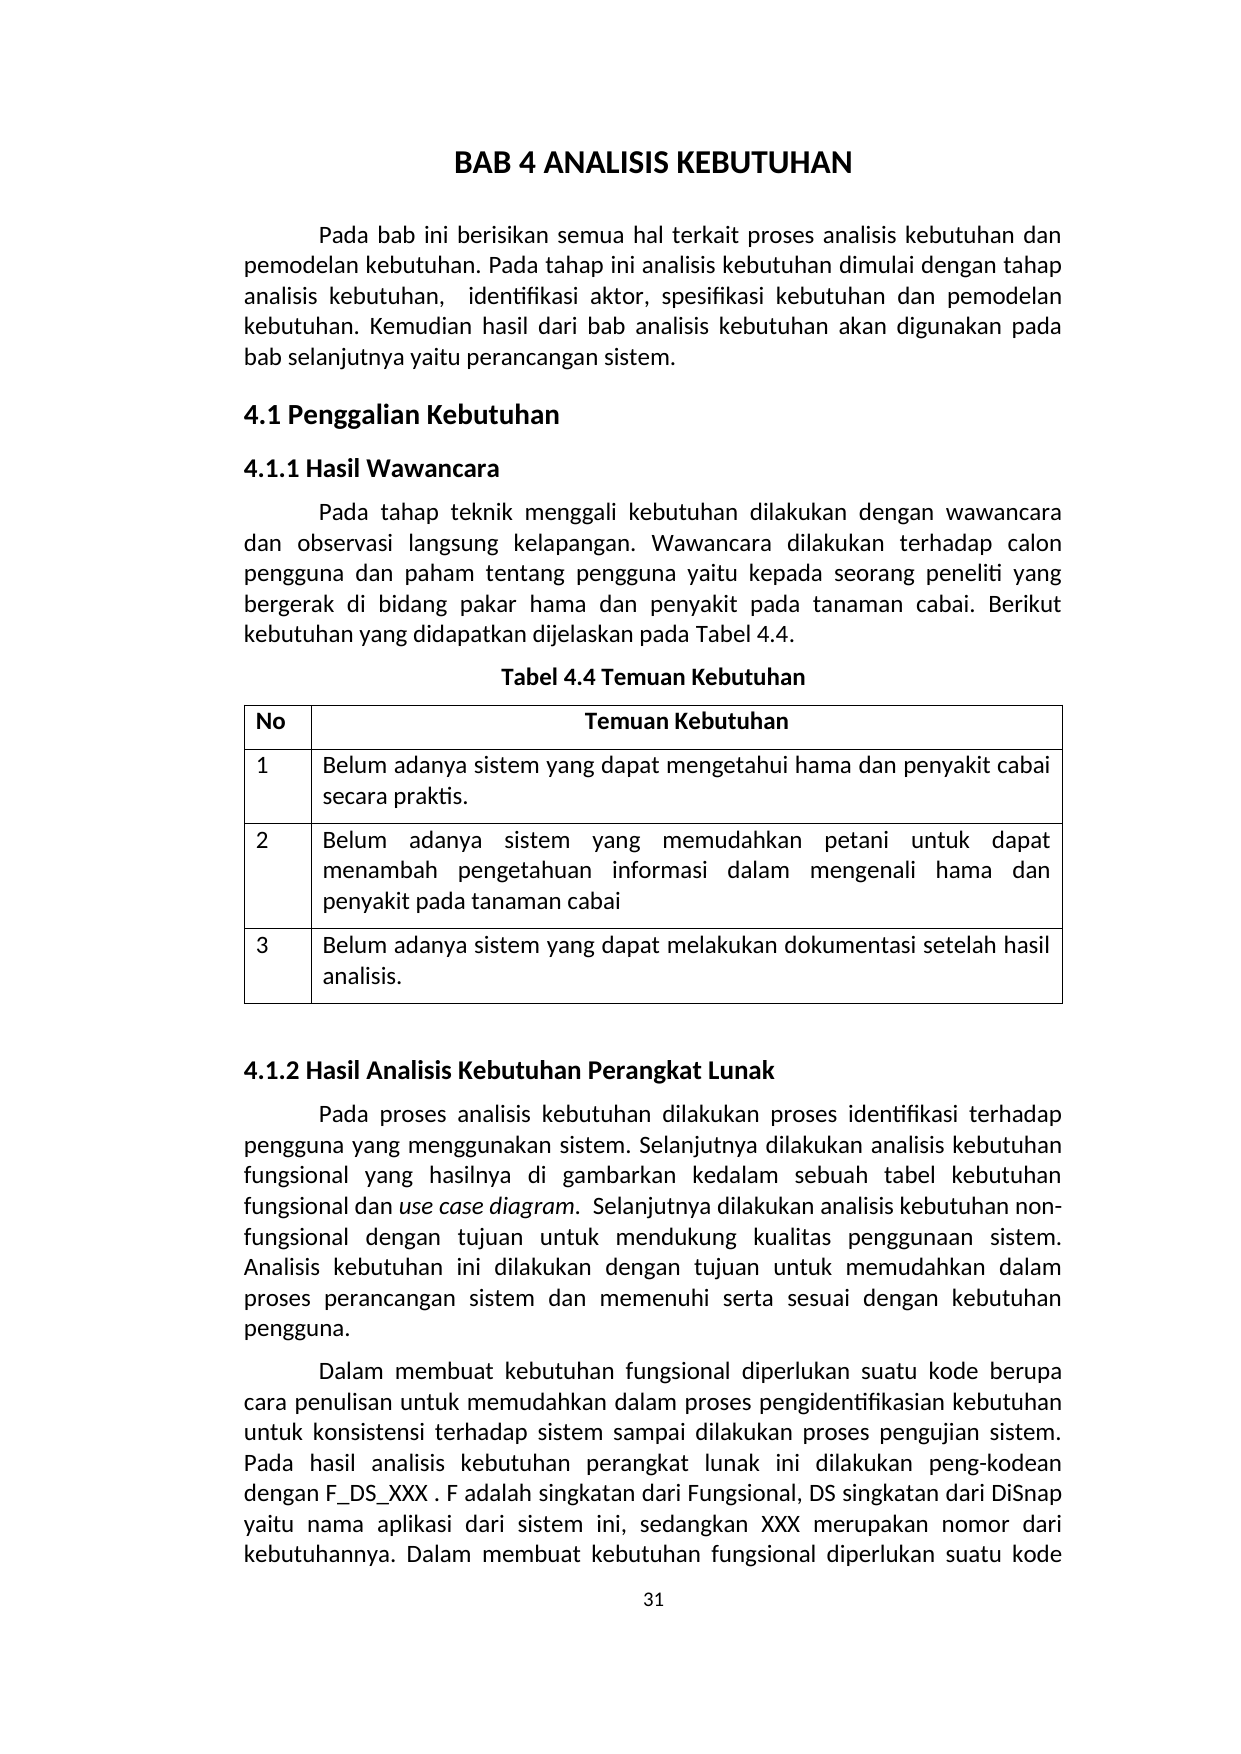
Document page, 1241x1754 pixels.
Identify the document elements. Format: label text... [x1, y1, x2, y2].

table_cell Belum adanya sistem yang dapat melakukan dokumentasi setelah hasil analisis. [312, 929, 1062, 1003]
table_cell 2 [245, 824, 311, 928]
table_header Temuan Kebutuhan [312, 706, 1062, 748]
table_cell 1 [245, 750, 311, 823]
subtitle Penggalian Kebutuhan [244, 396, 1063, 432]
text Pada proses analisis kebutuhan dilakukan proses identifikasi terhadap pengguna yang menggunakan sistem. Selanjutnya dilakukan analisis kebutuhan fungsional yang hasilnya di gambarkan kedalam sebuah tabel kebutuhan fungsional dan use case diagram. Selanjutnya dilakukan analisis kebutuhan non-fungsional dengan tujuan untuk mendukung kualitas penggunaan sistem. Analisis kebutuhan ini dilakukan dengan tujuan untuk memudahkan dalam proses perancangan sistem dan memenuhi serta sesuai dengan kebutuhan pengguna. [244, 1099, 1063, 1343]
subtitle ANALISIS KEBUTUHAN [244, 141, 1063, 181]
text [244, 1355, 1063, 1569]
table_header No [245, 706, 311, 748]
table_cell 3 [245, 929, 311, 1003]
text Pada bab ini berisikan semua hal terkait proses analisis kebutuhan dan pemodelan kebutuhan. Pada tahap ini analisis kebutuhan dimulai dengan tahap analisis kebutuhan, identifikasi aktor, spesifikasi kebutuhan dan pemodelan kebutuhan. Kemudian hasil dari bab analisis kebutuhan akan digunakan pada bab selanjutnya yaitu perancangan sistem. [244, 219, 1063, 371]
subtitle Hasil Wawancara [244, 451, 1063, 484]
table_cell Belum adanya sistem yang dapat mengetahui hama dan penyakit cabai secara praktis. [312, 750, 1062, 823]
subtitle Hasil Analisis Kebutuhan Perangkat Lunak [244, 1053, 1063, 1086]
table_cell Belum adanya sistem yang memudahkan petani untuk dapat menambah pengetahuan informasi dalam mengenali hama dan penyakit pada tanaman cabai [312, 824, 1062, 928]
